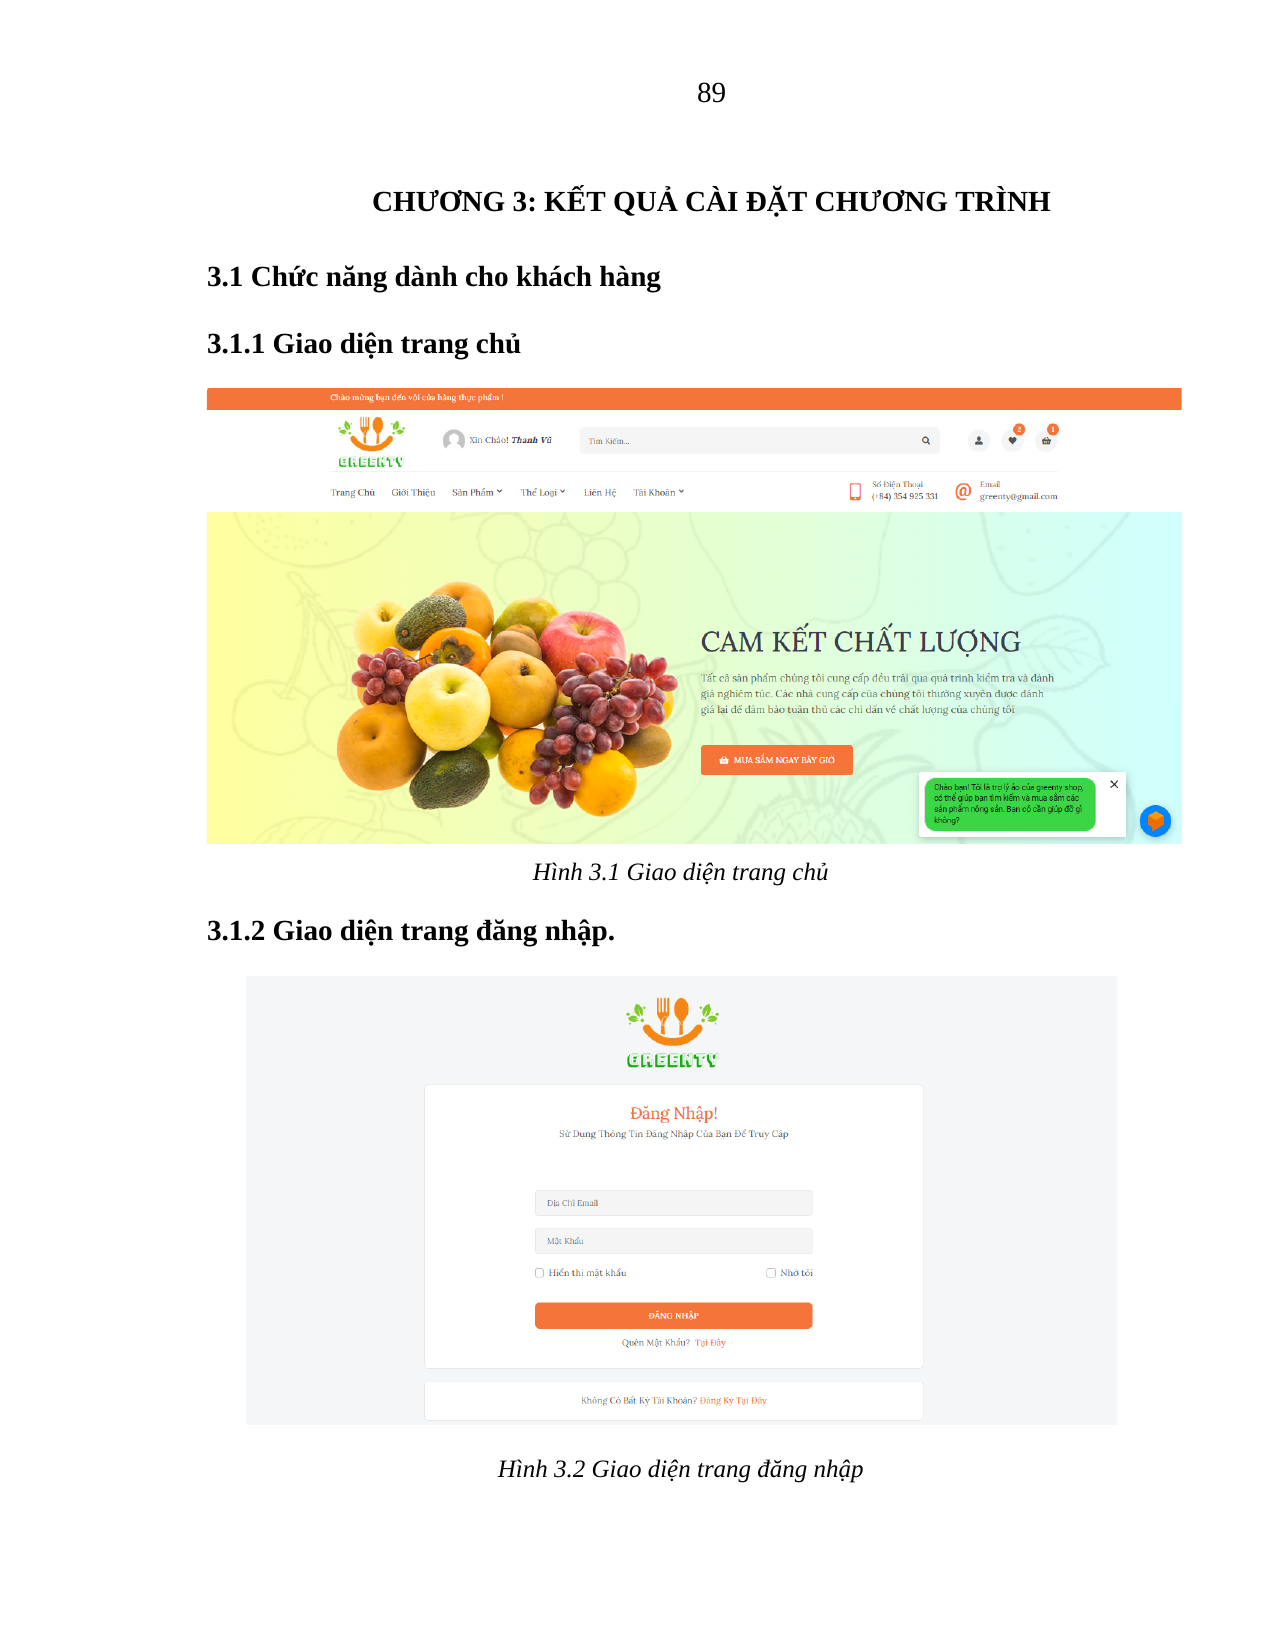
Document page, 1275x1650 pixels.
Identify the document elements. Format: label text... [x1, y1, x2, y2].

picture [206, 388, 1182, 844]
subtitle 3.1.1 Giao diện trang chủ [207, 326, 1157, 359]
picture [246, 976, 1118, 1425]
subtitle 3.1.2 Giao diện trang đăng nhập. [207, 913, 1157, 947]
subtitle CHƯƠNG 3: KẾT QUẢ CÀI ĐẶT CHƯƠNG TRÌNH [207, 184, 1157, 217]
subtitle 3.1 Chức năng dành cho khách hàng [207, 259, 1157, 293]
text Hình 3.1 Giao diện trang chủ [207, 844, 1157, 886]
text Hình 3.2 Giao diện trang đăng nhập [207, 1454, 1157, 1483]
